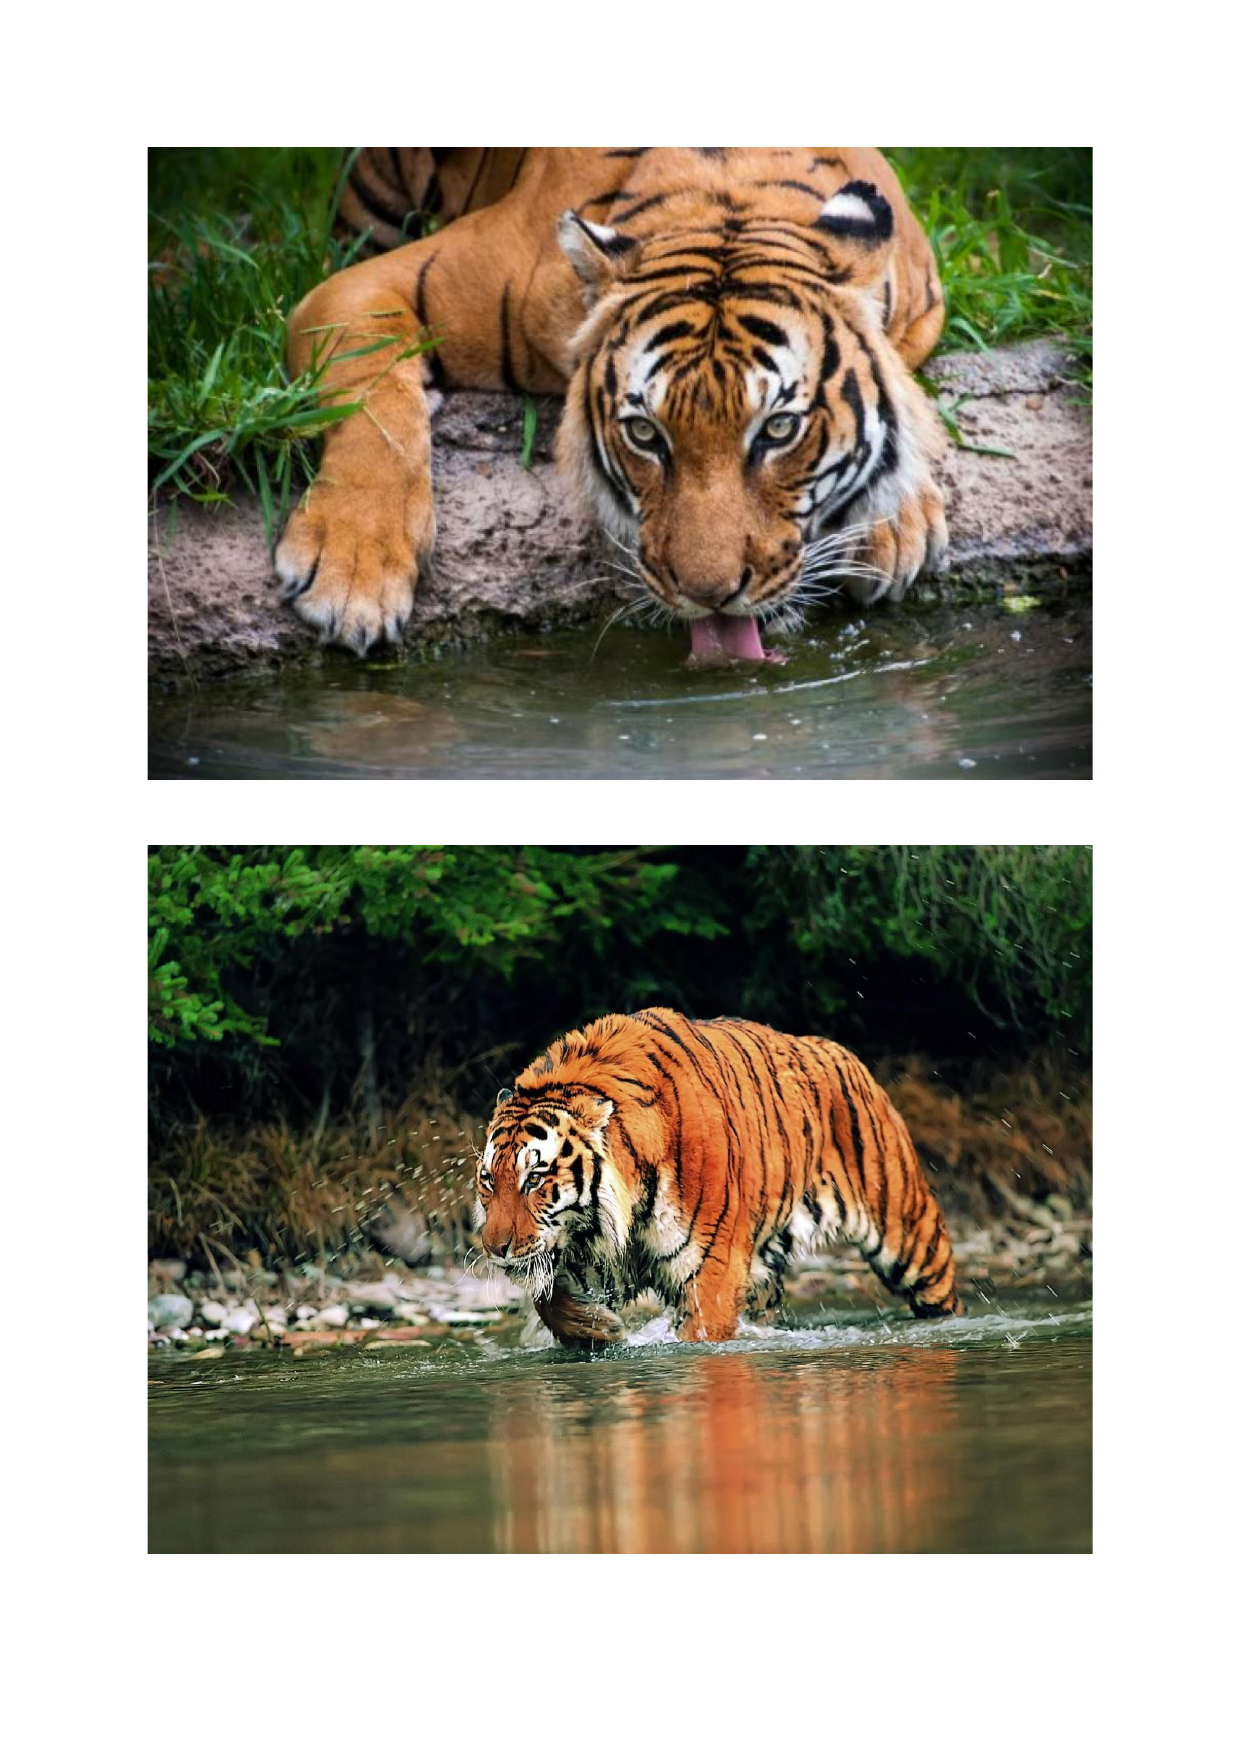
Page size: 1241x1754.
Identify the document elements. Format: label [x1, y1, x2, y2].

picture [147, 845, 1093, 1554]
picture [147, 147, 1093, 780]
